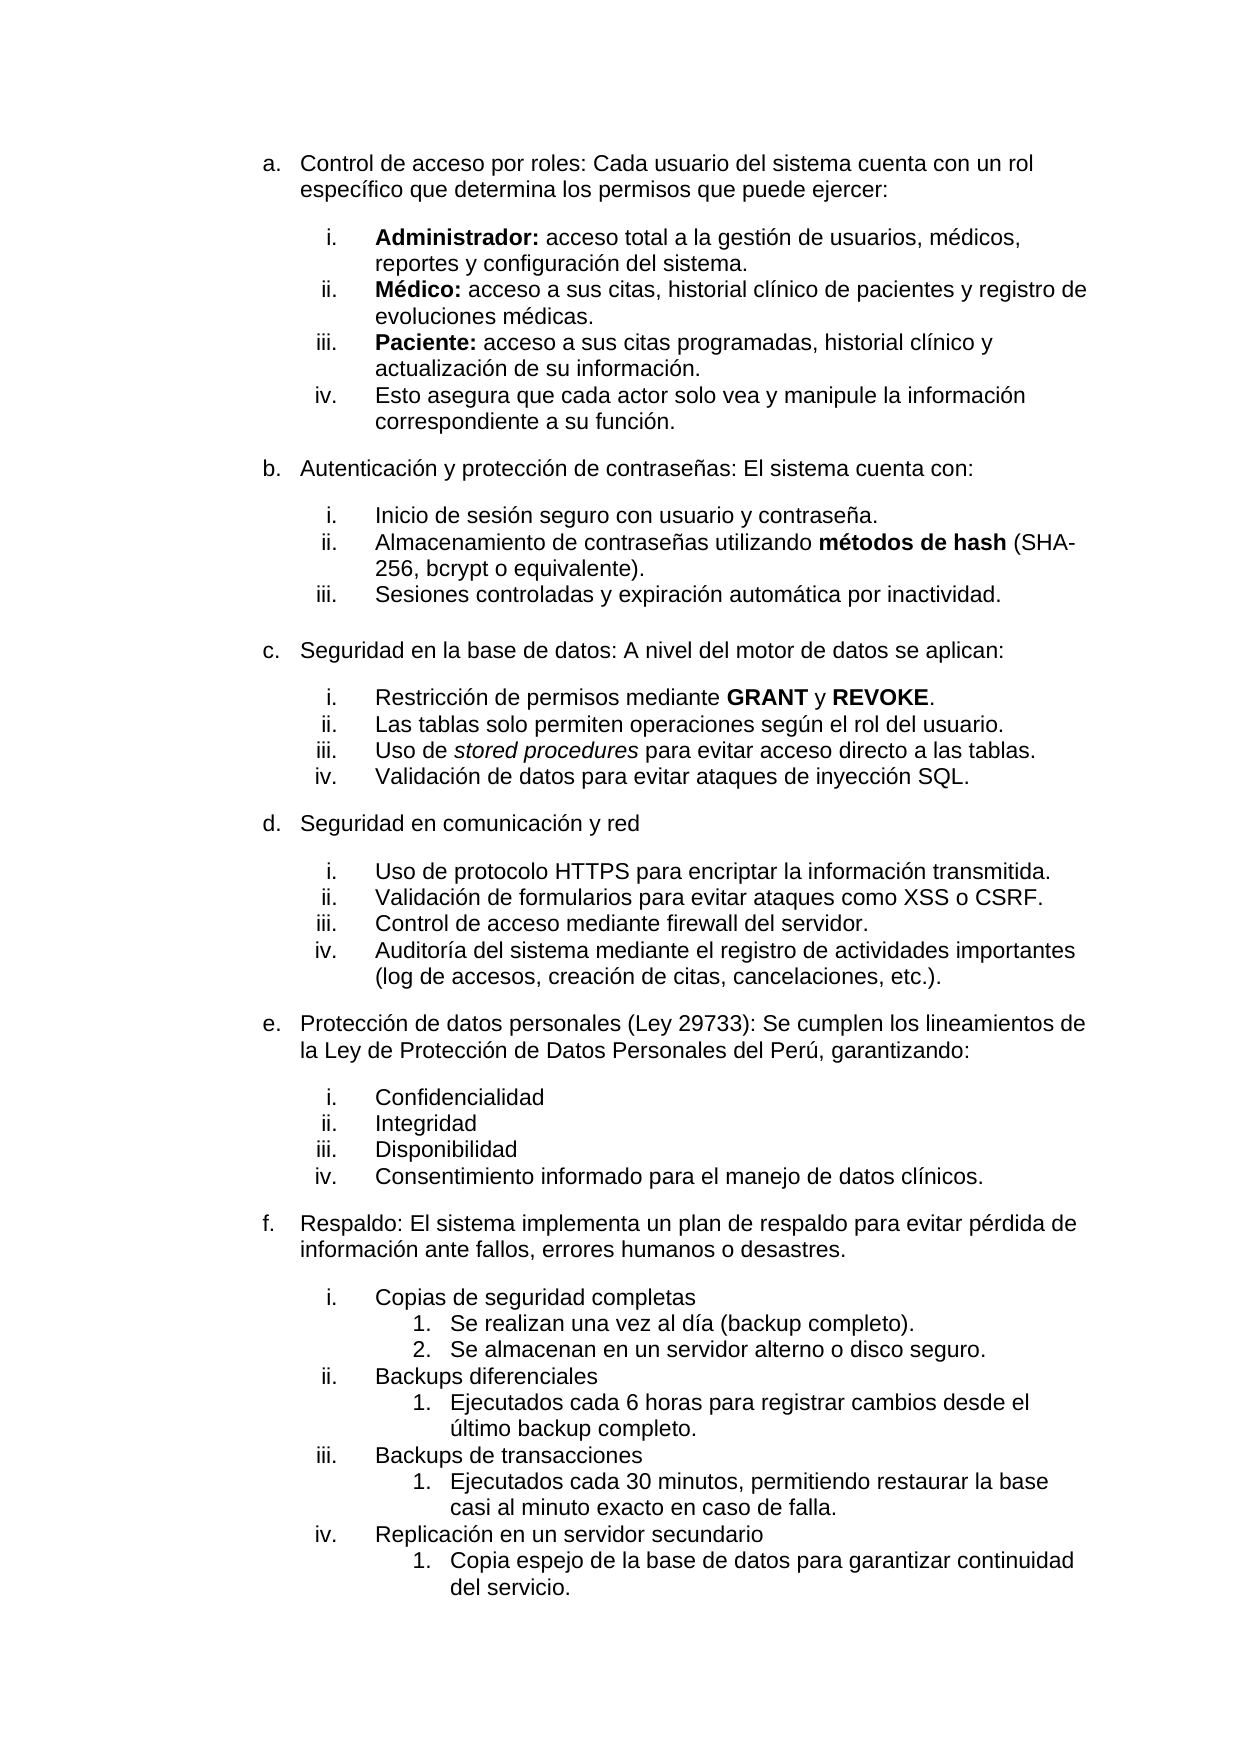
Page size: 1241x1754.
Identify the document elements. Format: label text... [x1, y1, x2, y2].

list Consentimiento informado para el manejo de datos clínicos. [337, 1163, 1090, 1189]
list Protección de datos personales (Ley 29733): Se cumplen los lineamientos de la Ley de Protección de Datos Personales del Perú, garantizando: [262, 1010, 1090, 1063]
list Copias de seguridad completas [337, 1283, 1090, 1310]
list Replicación en un servidor secundario [337, 1521, 1090, 1547]
list Administrador: acceso total a la gestión de usuarios, médicos, reportes y configuración del sistema. [337, 223, 1090, 276]
list Copia espejo de la base de datos para garantizar continuidad del servicio. [412, 1547, 1090, 1600]
list Se realizan una vez al día (backup completo). [412, 1310, 1090, 1336]
list Control de acceso por roles: Cada usuario del sistema cuenta con un rol específico que determina los permisos que puede ejercer: [262, 150, 1090, 203]
list Validación de formularios para evitar ataques como XSS o CSRF. [337, 884, 1090, 910]
list Integridad [337, 1110, 1090, 1136]
list Se almacenan en un servidor alterno o disco seguro. [412, 1336, 1090, 1363]
list Almacenamiento de contraseñas utilizando métodos de hash (SHA-256, bcrypt o equivalente). [337, 529, 1090, 581]
list Uso de protocolo HTTPS para encriptar la información transmitida. [337, 858, 1090, 884]
list Confidencialidad [337, 1084, 1090, 1110]
list Ejecutados cada 6 horas para registrar cambios desde el último backup completo. [412, 1389, 1090, 1442]
list Paciente: acceso a sus citas programadas, historial clínico y actualización de su información. [337, 329, 1090, 382]
list Inicio de sesión seguro con usuario y contraseña. [337, 502, 1090, 529]
list Médico: acceso a sus citas, historial clínico de pacientes y registro de evoluciones médicas. [337, 276, 1090, 329]
list Las tablas solo permiten operaciones según el rol del usuario. [337, 711, 1090, 737]
list Restricción de permisos mediante GRANT y REVOKE. [337, 684, 1090, 711]
list Respaldo: El sistema implementa un plan de respaldo para evitar pérdida de información ante fallos, errores humanos o desastres. [262, 1210, 1090, 1263]
list Esto asegura que cada actor solo vea y manipule la información correspondiente a su función. [337, 382, 1090, 434]
list Disponibilidad [337, 1136, 1090, 1163]
list Seguridad en la base de datos: A nivel del motor de datos se aplican: [262, 637, 1090, 663]
list Validación de datos para evitar ataques de inyección SQL. [337, 763, 1090, 789]
list Auditoría del sistema mediante el registro de actividades importantes (log de accesos, creación de citas, cancelaciones, etc.). [337, 937, 1090, 989]
list Control de acceso mediante firewall del servidor. [337, 910, 1090, 937]
list Ejecutados cada 30 minutos, permitiendo restaurar la base casi al minuto exacto en caso de falla. [412, 1468, 1090, 1521]
list Backups diferenciales [337, 1363, 1090, 1389]
list Backups de transacciones [337, 1442, 1090, 1468]
list Sesiones controladas y expiración automática por inactividad. [337, 581, 1090, 608]
list Uso de stored procedures para evitar acceso directo a las tablas. [337, 737, 1090, 763]
list Seguridad en comunicación y red [262, 810, 1090, 837]
list Autenticación y protección de contraseñas: El sistema cuenta con: [262, 455, 1090, 482]
